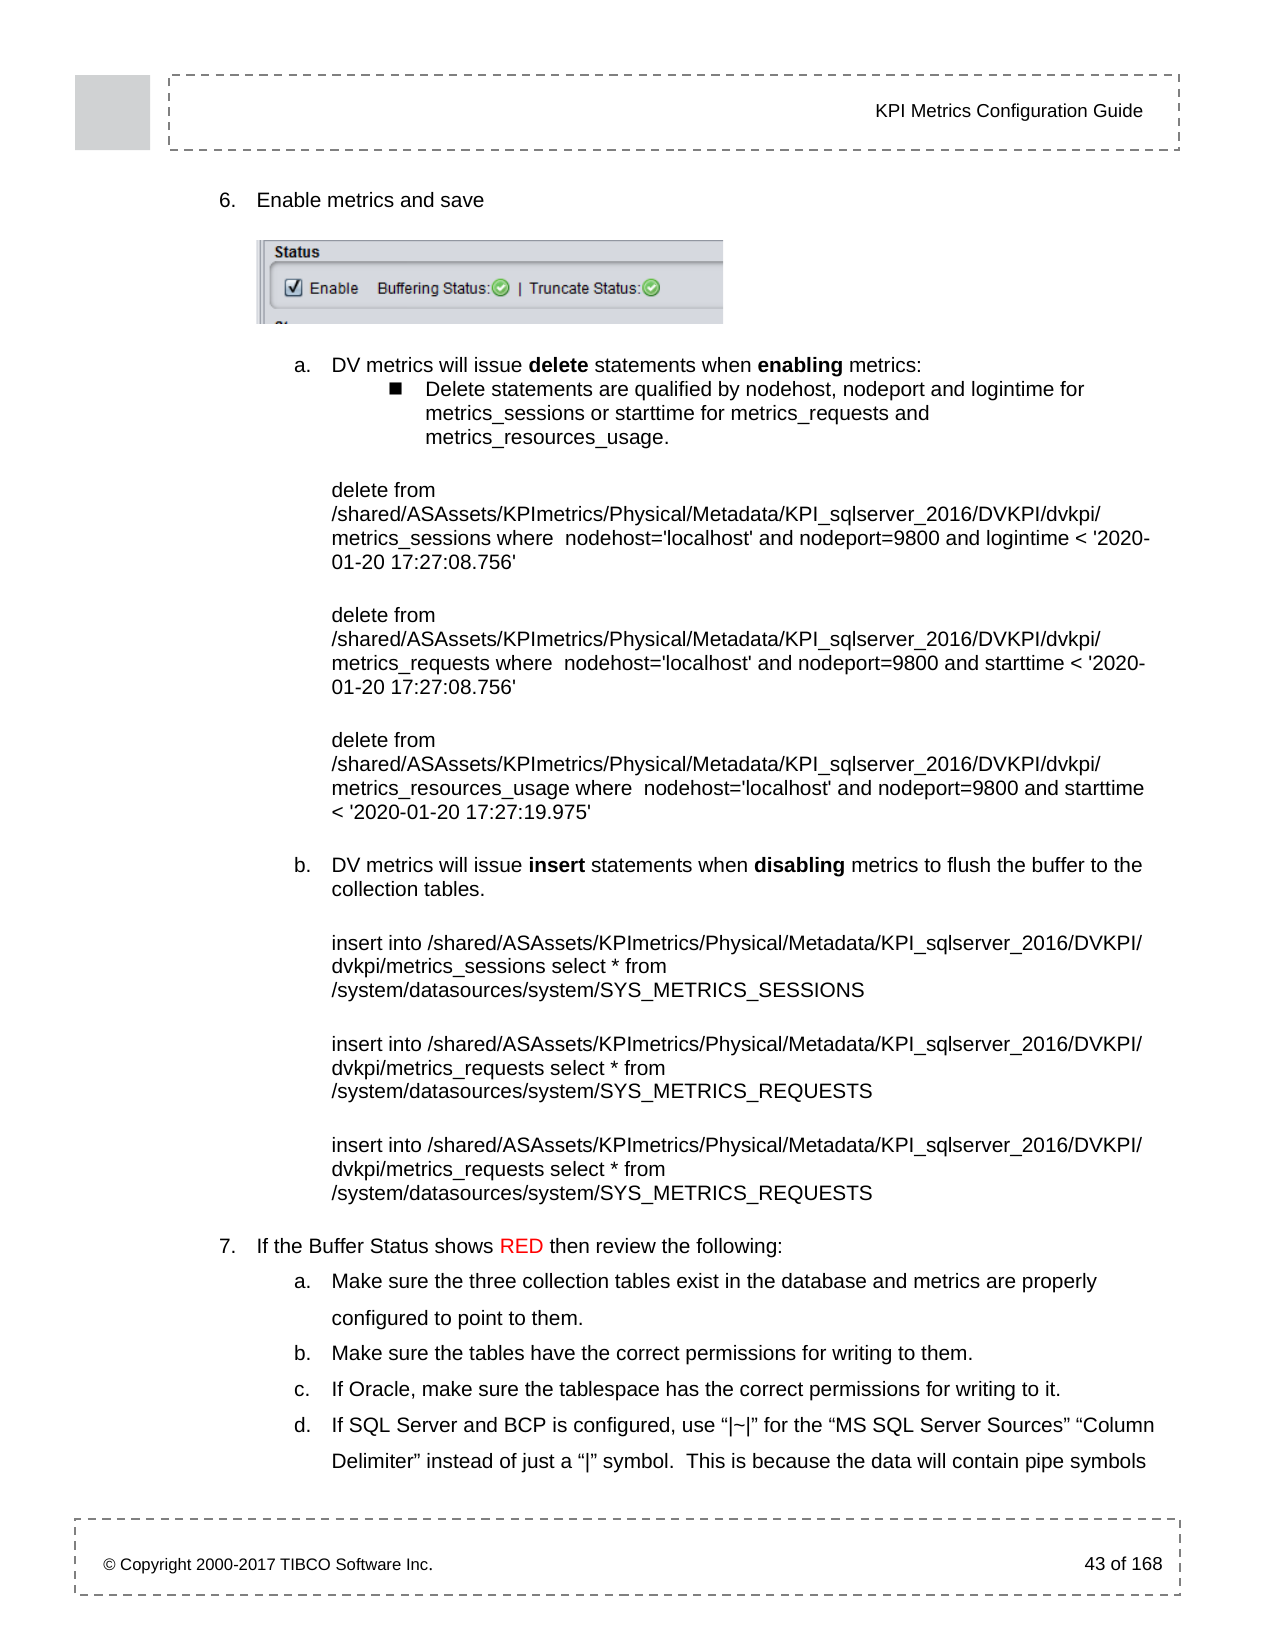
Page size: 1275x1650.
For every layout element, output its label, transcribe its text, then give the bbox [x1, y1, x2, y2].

text delete from /shared/ASAssets/KPImetrics/Physical/Metadata/KPI_sqlserver_2016/DVKPI/dvkpi/metrics_requests where nodehost='localhost' and nodeport=9800 and starttime < '2020-01-20 17:27:08.756' [331, 603, 1162, 699]
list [294, 1413, 1162, 1473]
list Make sure the three collection tables exist in the database and metrics are properly configured to point to them. [294, 1269, 1162, 1329]
list DV metrics will issue delete statements when enabling metrics: [294, 353, 1162, 377]
text insert into /shared/ASAssets/KPImetrics/Physical/Metadata/KPI_sqlserver_2016/DVKPI/dvkpi/metrics_requests select * from /system/datasources/system/SYS_METRICS_REQUESTS [331, 1132, 1162, 1204]
text insert into /shared/ASAssets/KPImetrics/Physical/Metadata/KPI_sqlserver_2016/DVKPI/dvkpi/metrics_sessions select * from /system/datasources/system/SYS_METRICS_SESSIONS [331, 930, 1162, 1002]
list If the Buffer Status shows RED then review the following: [219, 1233, 1162, 1257]
text delete from /shared/ASAssets/KPImetrics/Physical/Metadata/KPI_sqlserver_2016/DVKPI/dvkpi/metrics_sessions where nodehost='localhost' and nodeport=9800 and logintime < '2020-01-20 17:27:08.756' [331, 478, 1162, 574]
list DV metrics will issue insert statements when disabling metrics to flush the buffer to the collection tables. [294, 853, 1162, 901]
list If Oracle, make sure the tablespace has the correct permissions for writing to it. [294, 1377, 1162, 1401]
text insert into /shared/ASAssets/KPImetrics/Physical/Metadata/KPI_sqlserver_2016/DVKPI/dvkpi/metrics_requests select * from /system/datasources/system/SYS_METRICS_REQUESTS [331, 1031, 1162, 1103]
list Make sure the tables have the correct permissions for writing to them. [294, 1341, 1162, 1365]
text delete from /shared/ASAssets/KPImetrics/Physical/Metadata/KPI_sqlserver_2016/DVKPI/dvkpi/metrics_resources_usage where nodehost='localhost' and nodeport=9800 and starttime < '2020-01-20 17:27:19.975' [331, 728, 1162, 824]
picture [256, 240, 724, 324]
list Delete statements are qualified by nodehost, nodeport and logintime for metrics_sessions or starttime for metrics_requests and metrics_resources_usage. [388, 377, 1162, 449]
list Enable metrics and save [219, 187, 1162, 211]
